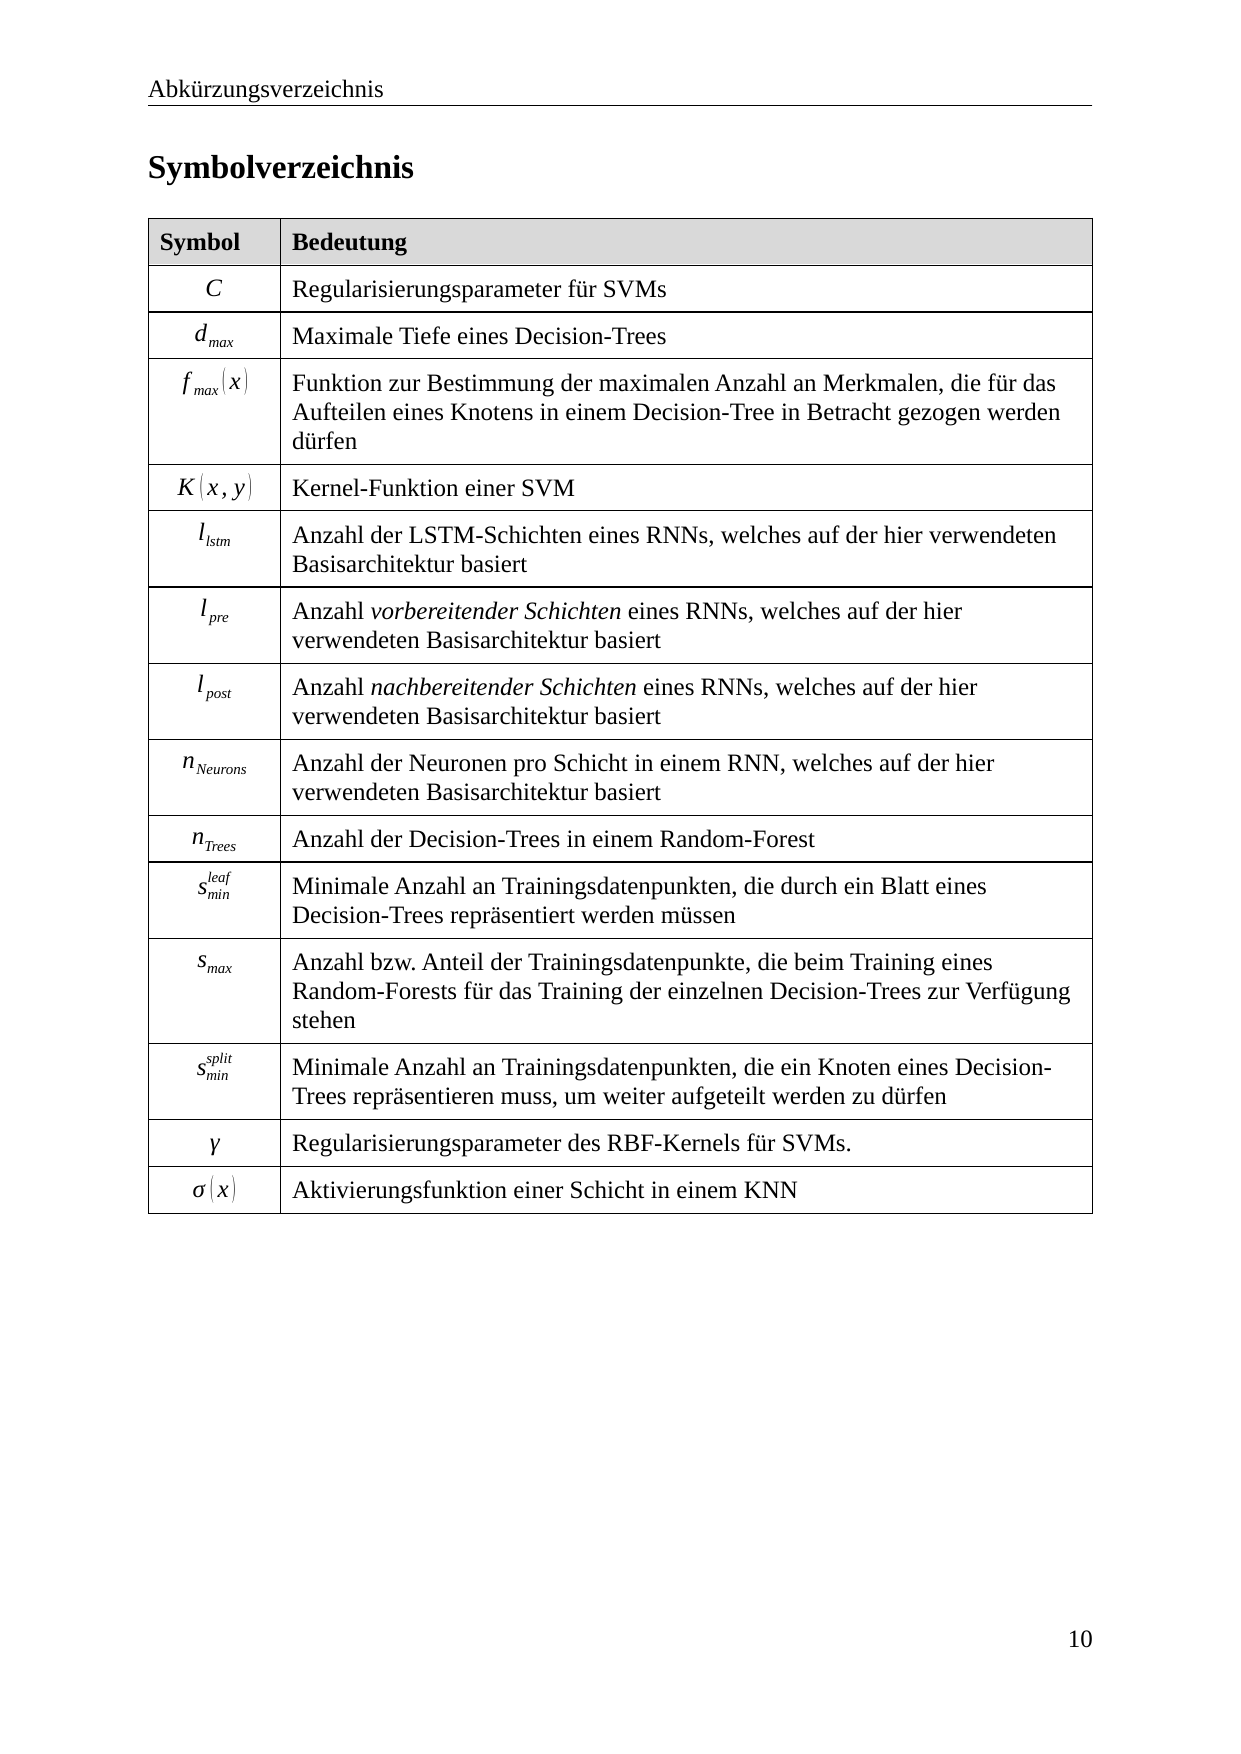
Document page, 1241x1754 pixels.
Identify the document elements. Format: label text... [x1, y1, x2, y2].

table_cell [149, 1120, 280, 1166]
table_cell [149, 588, 280, 662]
subtitle Symbolverzeichnis [148, 148, 1092, 186]
table_cell Kernel-Funktion einer SVM [281, 465, 1092, 510]
table_cell Aktivierungsfunktion einer Schicht in einem KNN [281, 1167, 1092, 1212]
table_cell [149, 1167, 280, 1212]
table_header Symbol [149, 219, 280, 264]
table_cell Funktion zur Bestimmung der maximalen Anzahl an Merkmalen, die für das Aufteilen eines Knotens in einem Decision-Tree in Betracht gezogen werden dürfen [281, 359, 1092, 463]
table_cell Regularisierungsparameter des RBF-Kernels für SVMs. [281, 1120, 1092, 1166]
table_cell Anzahl der LSTM-Schichten eines RNNs, welches auf der hier verwendeten Basisarchitektur basiert [281, 511, 1092, 586]
table_cell [149, 816, 280, 861]
table_header Bedeutung [281, 219, 1092, 264]
table_cell [149, 664, 280, 738]
table_cell [149, 313, 280, 358]
table_cell [149, 266, 280, 311]
table_cell [149, 465, 280, 510]
table_cell [149, 863, 280, 937]
table_cell Anzahl bzw. Anteil der Trainingsdatenpunkte, die beim Training eines Random-Forests für das Training der einzelnen Decision-Trees zur Verfügung stehen [281, 939, 1092, 1043]
table_cell Regularisierungsparameter für SVMs [281, 266, 1092, 311]
table_cell Anzahl vorbereitender Schichten eines RNNs, welches auf der hier verwendeten Basisarchitektur basiert [281, 588, 1092, 662]
table_cell Maximale Tiefe eines Decision-Trees [281, 313, 1092, 358]
table_cell [149, 740, 280, 814]
table_cell Anzahl der Decision-Trees in einem Random-Forest [281, 816, 1092, 861]
table_cell Anzahl der Neuronen pro Schicht in einem RNN, welches auf der hier verwendeten Basisarchitektur basiert [281, 740, 1092, 814]
table_cell [149, 359, 280, 463]
table_cell Minimale Anzahl an Trainingsdatenpunkten, die durch ein Blatt eines Decision-Trees repräsentiert werden müssen [281, 863, 1092, 937]
table_cell Minimale Anzahl an Trainingsdatenpunkten, die ein Knoten eines Decision-Trees repräsentieren muss, um weiter aufgeteilt werden zu dürfen [281, 1044, 1092, 1119]
table_cell Anzahl nachbereitender Schichten eines RNNs, welches auf der hier verwendeten Basisarchitektur basiert [281, 664, 1092, 738]
table_cell [149, 1044, 280, 1119]
table_cell [149, 939, 280, 1043]
table_cell [149, 511, 280, 586]
